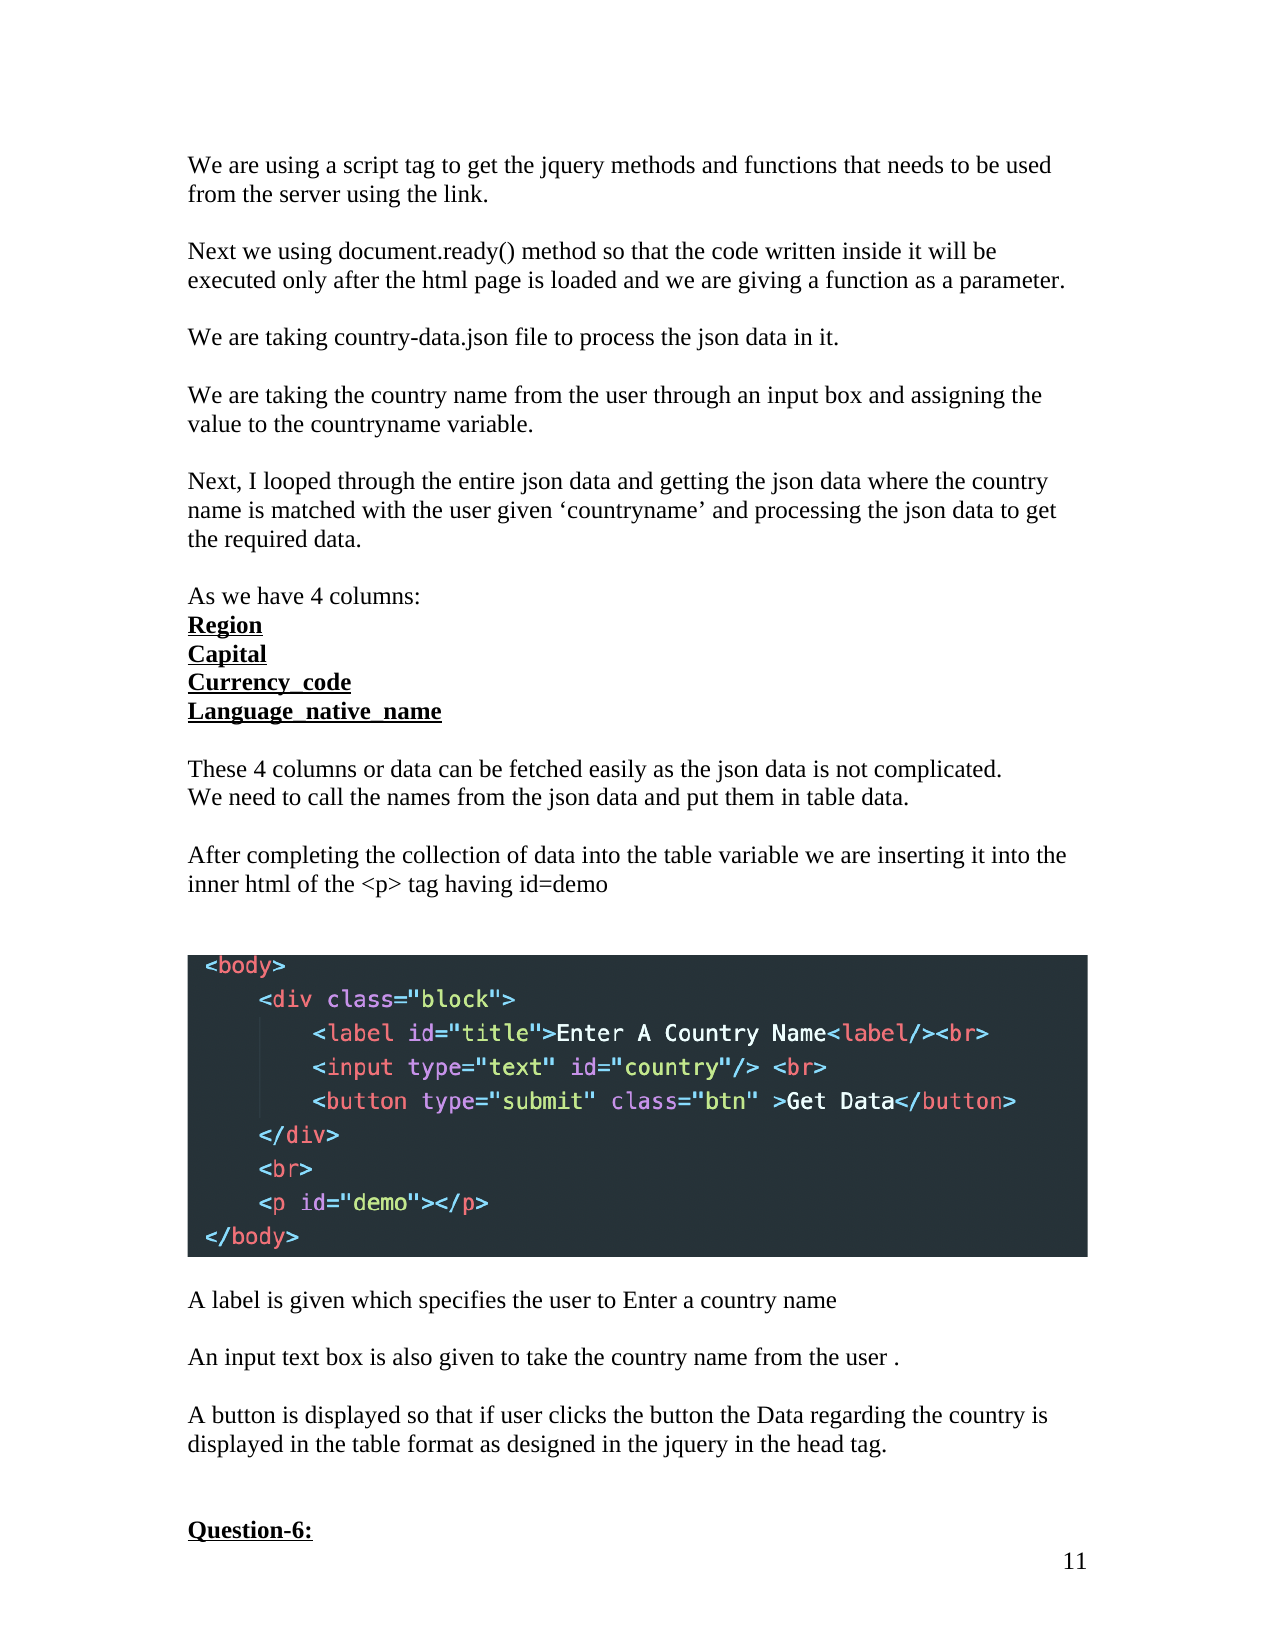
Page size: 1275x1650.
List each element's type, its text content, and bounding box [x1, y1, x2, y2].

text We are taking the country name from the user through an input box and assigning the value to the countryname variable. [187, 380, 1087, 437]
text Question-6: [187, 1515, 1087, 1544]
text These 4 columns or data can be fetched easily as the json data is not complicated. [187, 754, 1087, 782]
text We are taking country-data.json file to process the json data in it. [187, 322, 1087, 351]
text Next, I looped through the entire json data and getting the json data where the country name is matched with the user given ‘countryname’ and processing the json data to get the required data. [187, 466, 1087, 552]
text After completing the collection of data into the table variable we are inserting it into the inner html of the <p> tag having id=demo [187, 840, 1087, 897]
text Next we using document.ready() method so that the code written inside it will be executed only after the html page is loaded and we are giving a function as a parameter. [187, 236, 1087, 294]
text Language_native_name [187, 696, 1087, 725]
text An input text box is also given to take the country name from the user . [187, 1342, 1087, 1371]
text Capital [187, 639, 1087, 667]
text Region [187, 610, 1087, 639]
text As we have 4 columns: [187, 581, 1087, 610]
text A label is given which specifies the user to Enter a country name [187, 1285, 1087, 1314]
text A button is displayed so that if user clicks the button the Data regarding the country is displayed in the table format as designed in the jquery in the head tag. [187, 1400, 1087, 1457]
text Currency_code [187, 667, 1087, 696]
text We need to call the names from the json data and put them in table data. [187, 782, 1087, 811]
text We are using a script tag to get the jquery methods and functions that needs to be used from the server using the link. [187, 150, 1087, 207]
picture [187, 955, 1088, 1257]
